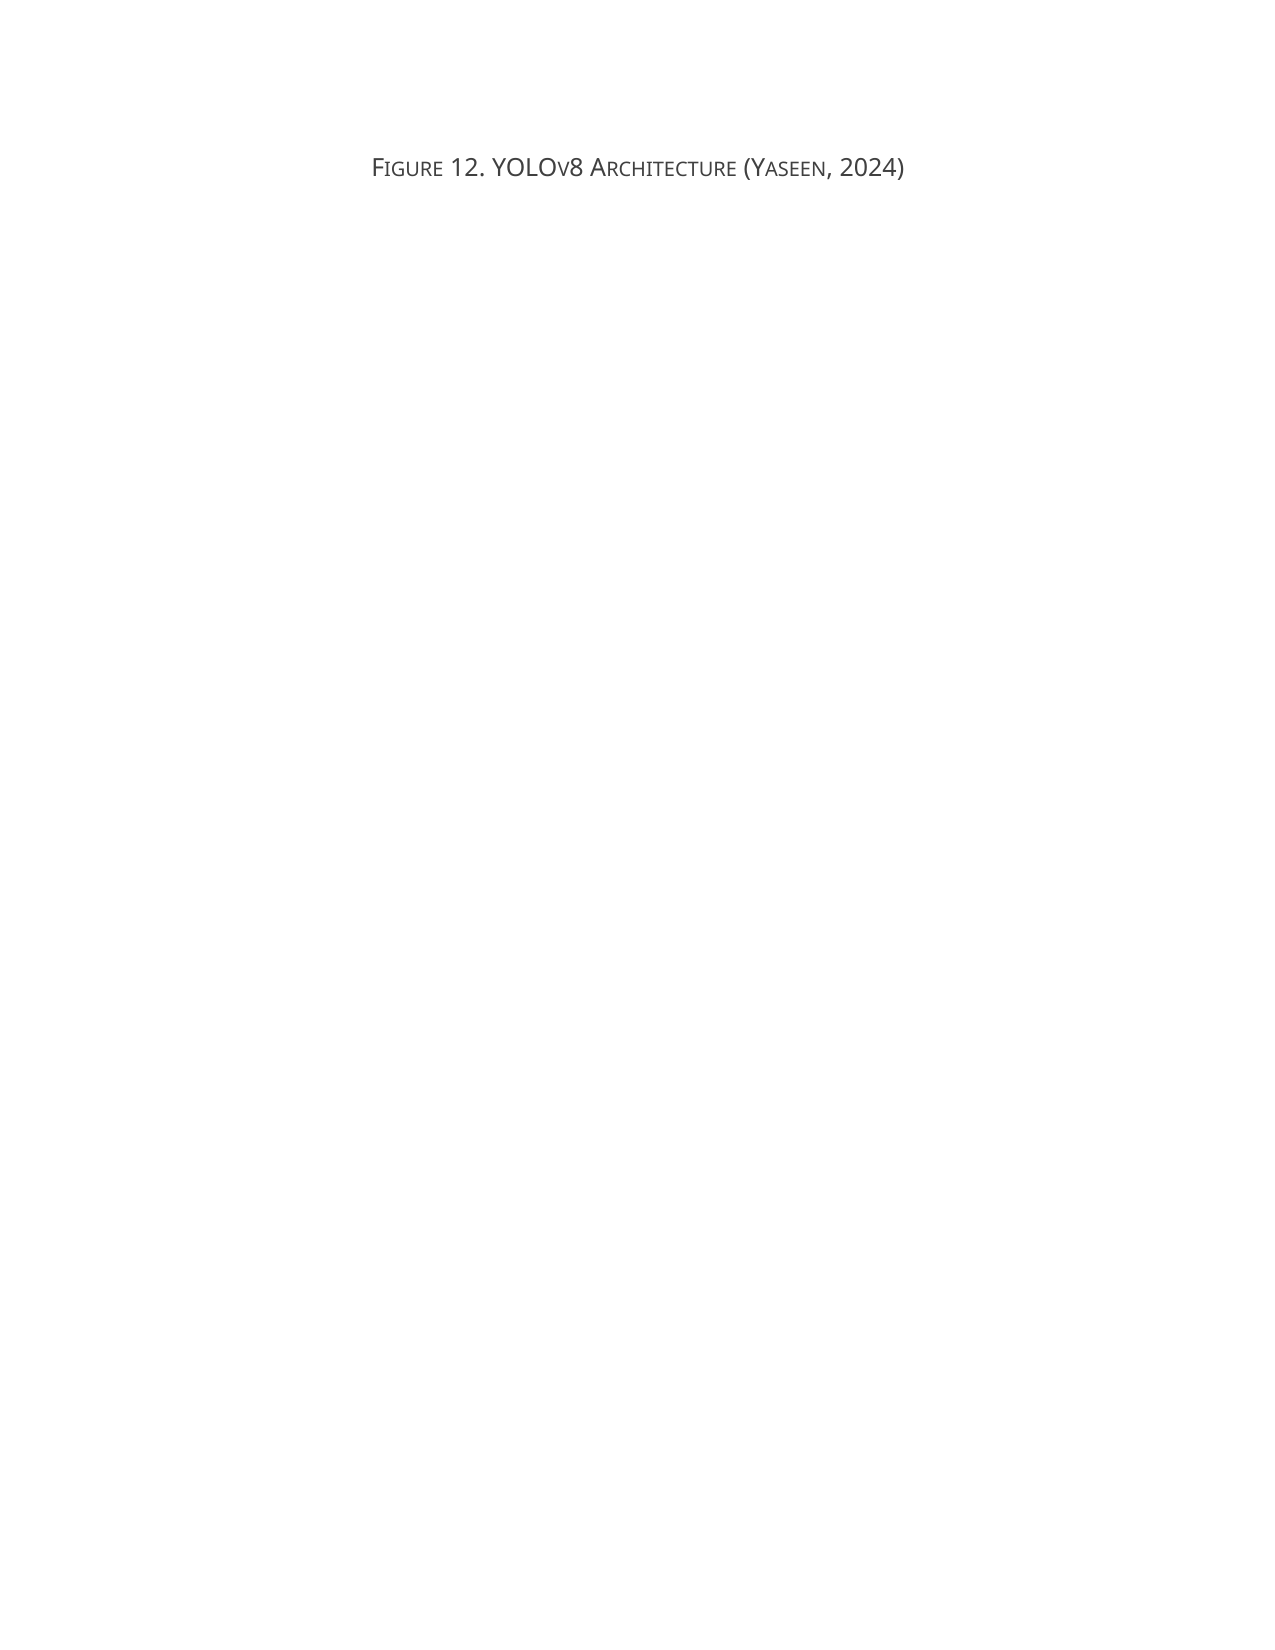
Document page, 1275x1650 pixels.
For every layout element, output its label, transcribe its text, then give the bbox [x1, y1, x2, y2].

text Figure 12. YOLOv8 Architecture (Yaseen, 2024) [150, 150, 1125, 184]
